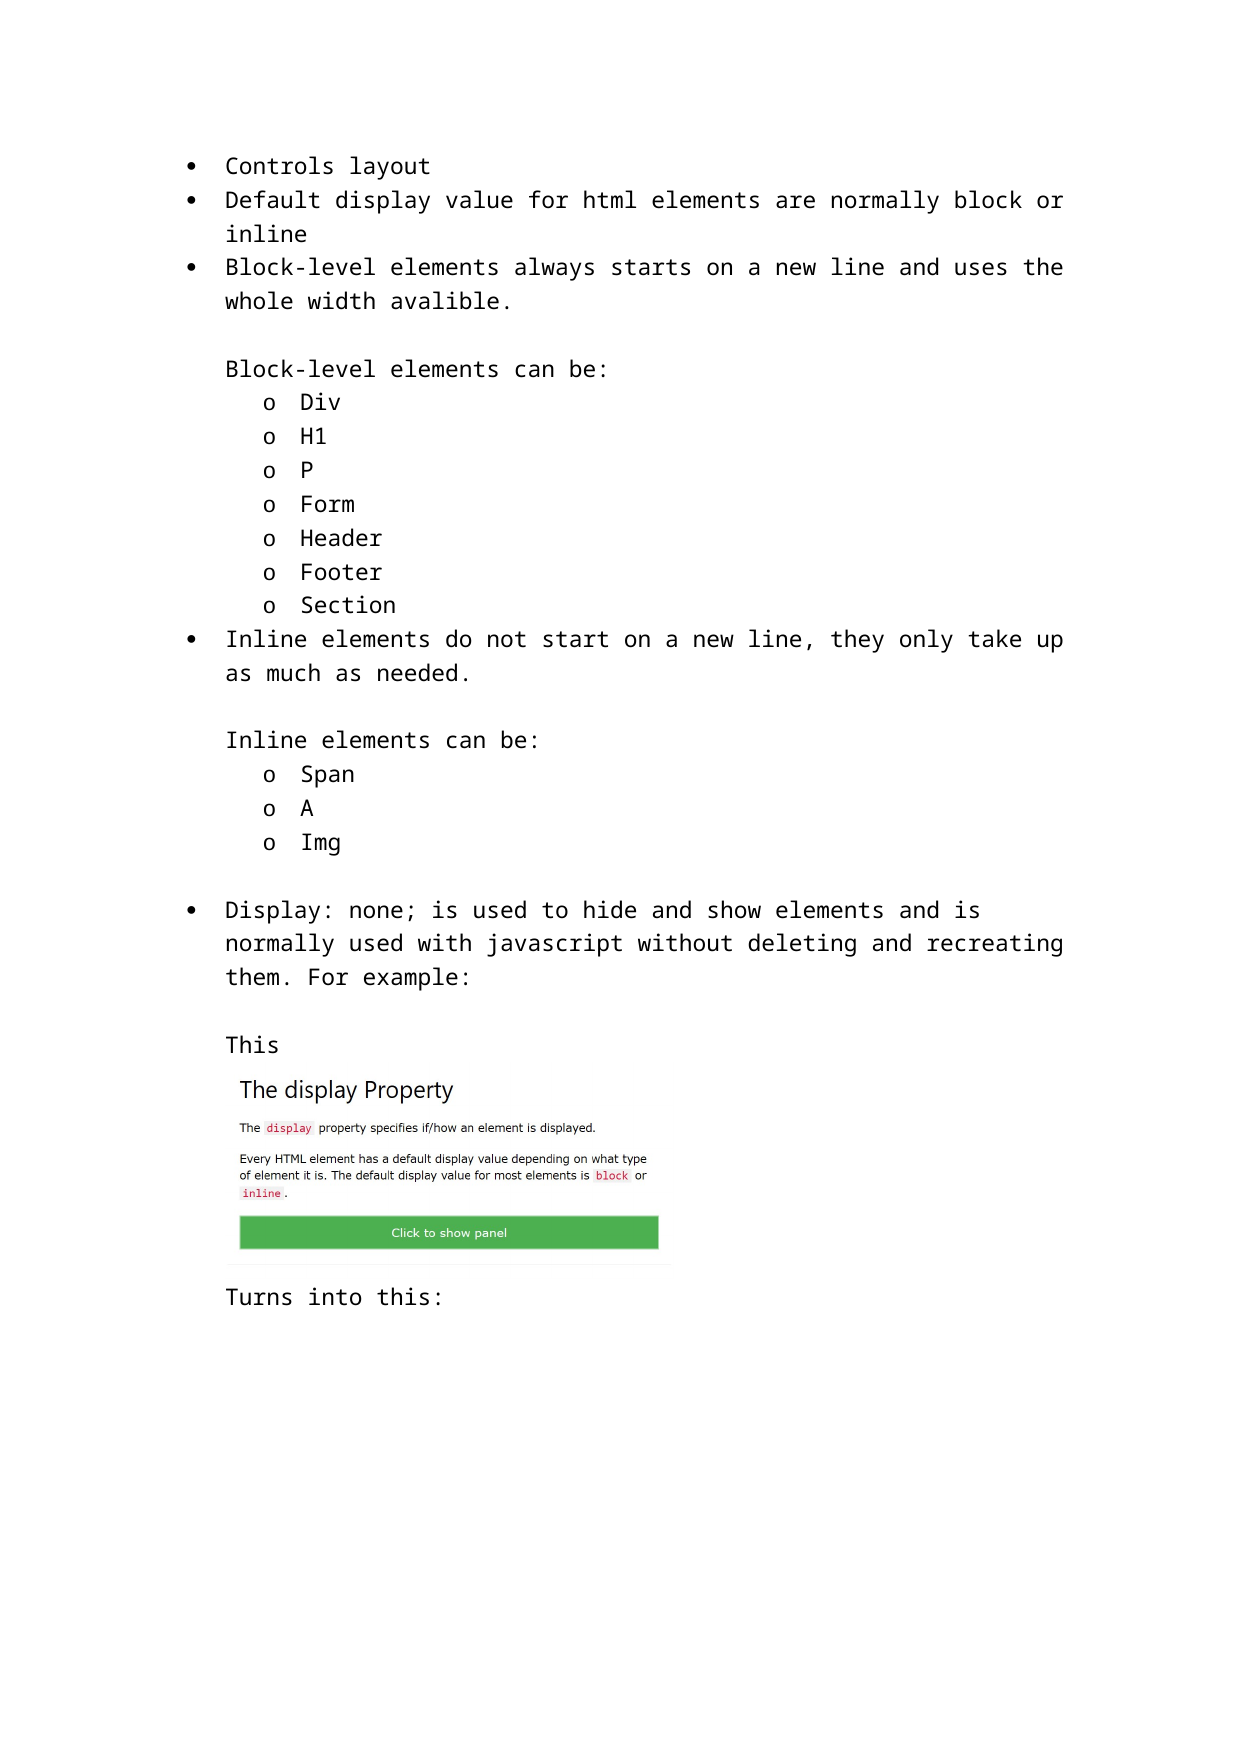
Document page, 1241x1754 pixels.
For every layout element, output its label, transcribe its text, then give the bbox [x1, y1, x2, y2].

list This [225, 1028, 1090, 1060]
list Display: none; is used to hide and show elements and is normally used with javascript without deleting and recreating them. For example: [187, 893, 1090, 992]
list Span [262, 758, 1090, 789]
list Inline elements do not start on a new line, they only take up as much as needed. [187, 623, 1090, 688]
list Default display value for html elements are normally block or inline [187, 184, 1090, 249]
list H1 [262, 420, 1090, 451]
list P [262, 454, 1090, 485]
list Div [262, 386, 1090, 418]
list Block-level elements always starts on a new line and uses the whole width avalible. [187, 251, 1090, 316]
list Form [262, 488, 1090, 519]
list Header [262, 522, 1090, 553]
list Section [262, 589, 1090, 621]
picture [225, 1062, 674, 1279]
list Block-level elements can be: [225, 352, 1090, 384]
list A [262, 792, 1090, 823]
list Controls layout [187, 150, 1090, 181]
list Footer [262, 556, 1090, 587]
list Inline elements can be: [225, 724, 1090, 756]
list Img [262, 826, 1090, 857]
list Turns into this: [225, 1281, 1090, 1312]
